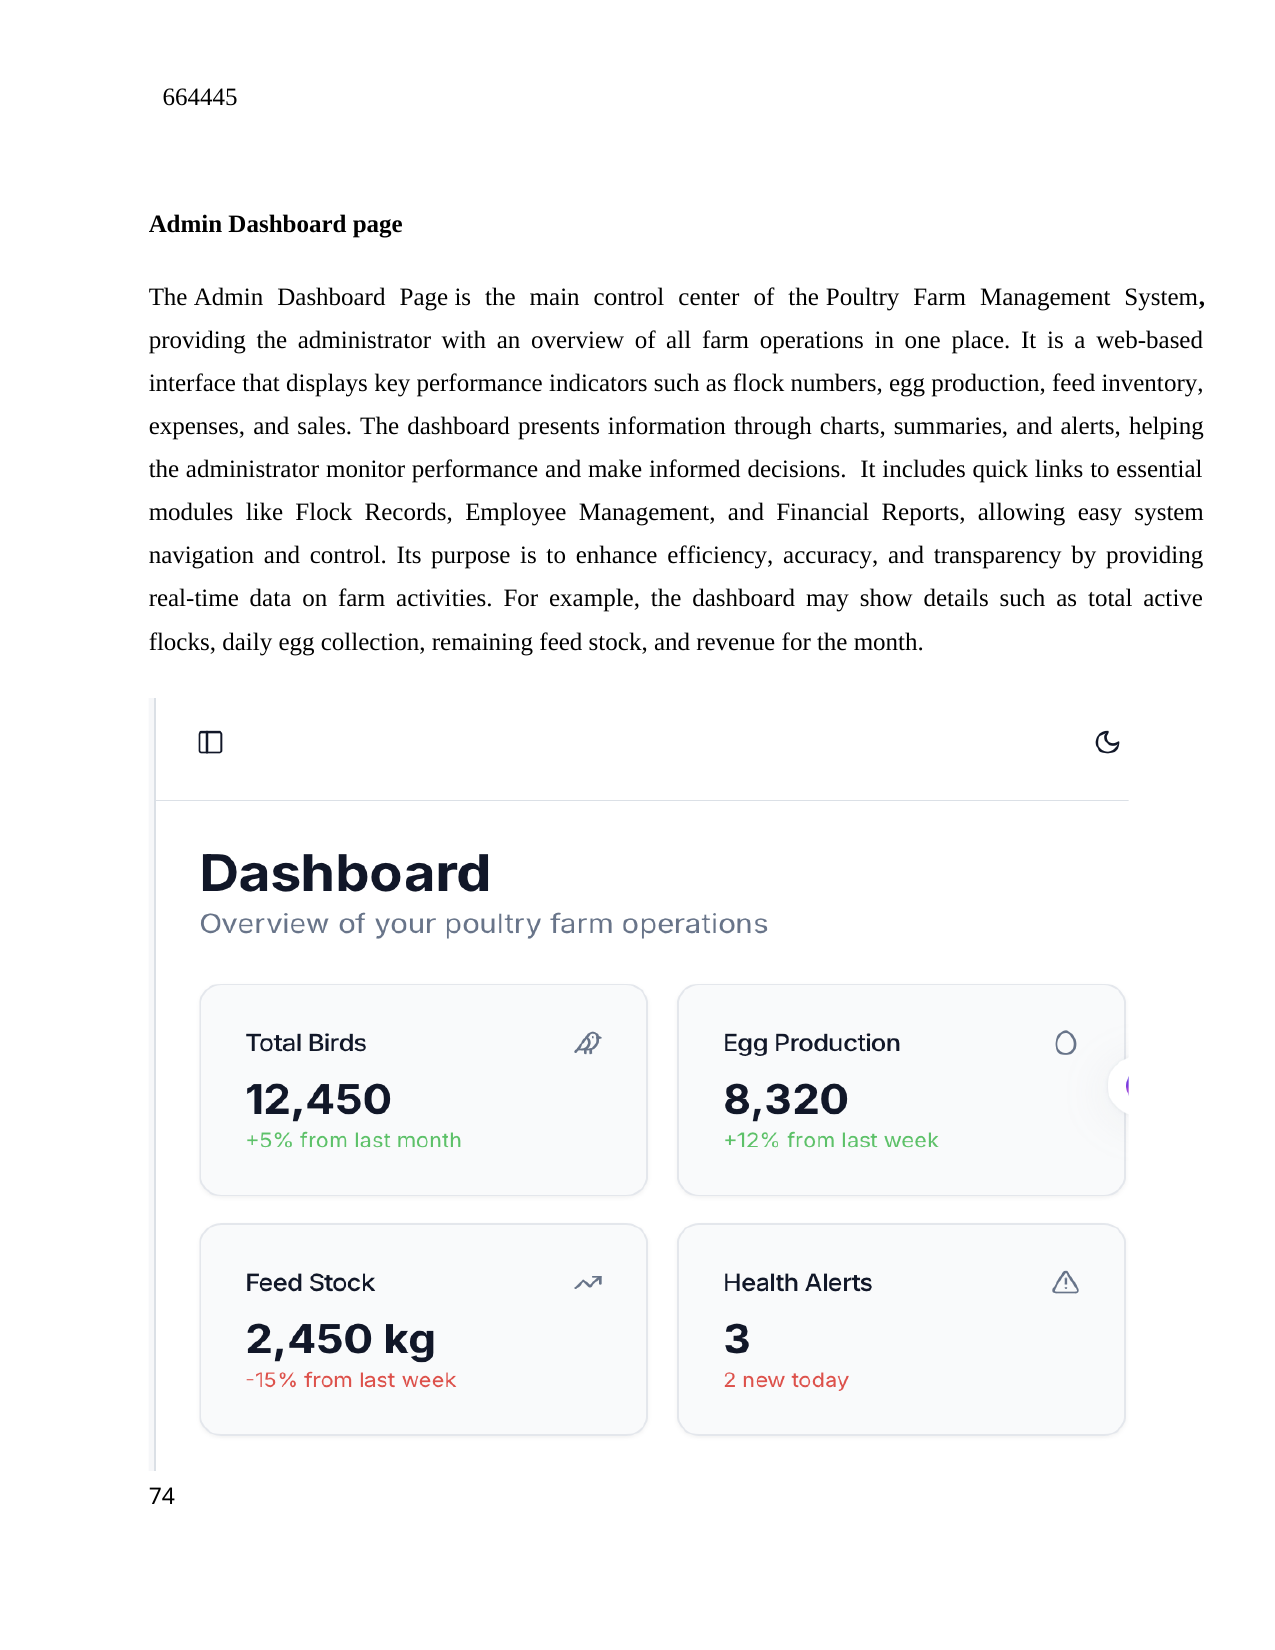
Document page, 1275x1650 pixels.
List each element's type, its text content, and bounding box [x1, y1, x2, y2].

text Admin Dashboard page [148, 209, 1205, 238]
text The Admin Dashboard Page is the main control center of the Poultry Farm Management System, providing the administrator with an overview of all farm operations in one place. It is a web-based interface that displays key performance indicators such as flock numbers, egg production, feed inventory, expenses, and sales. The dashboard presents information through charts, summaries, and alerts, helping the administrator monitor performance and make informed decisions. It includes quick links to essential modules like Flock Records, Employee Management, and Financial Reports, allowing easy system navigation and control. Its purpose is to enhance efficiency, accuracy, and transparency by providing real-time data on farm activities. For example, the dashboard may show details such as total active flocks, daily egg collection, remaining feed stock, and revenue for the month. [148, 282, 1205, 655]
picture [148, 698, 1129, 1471]
